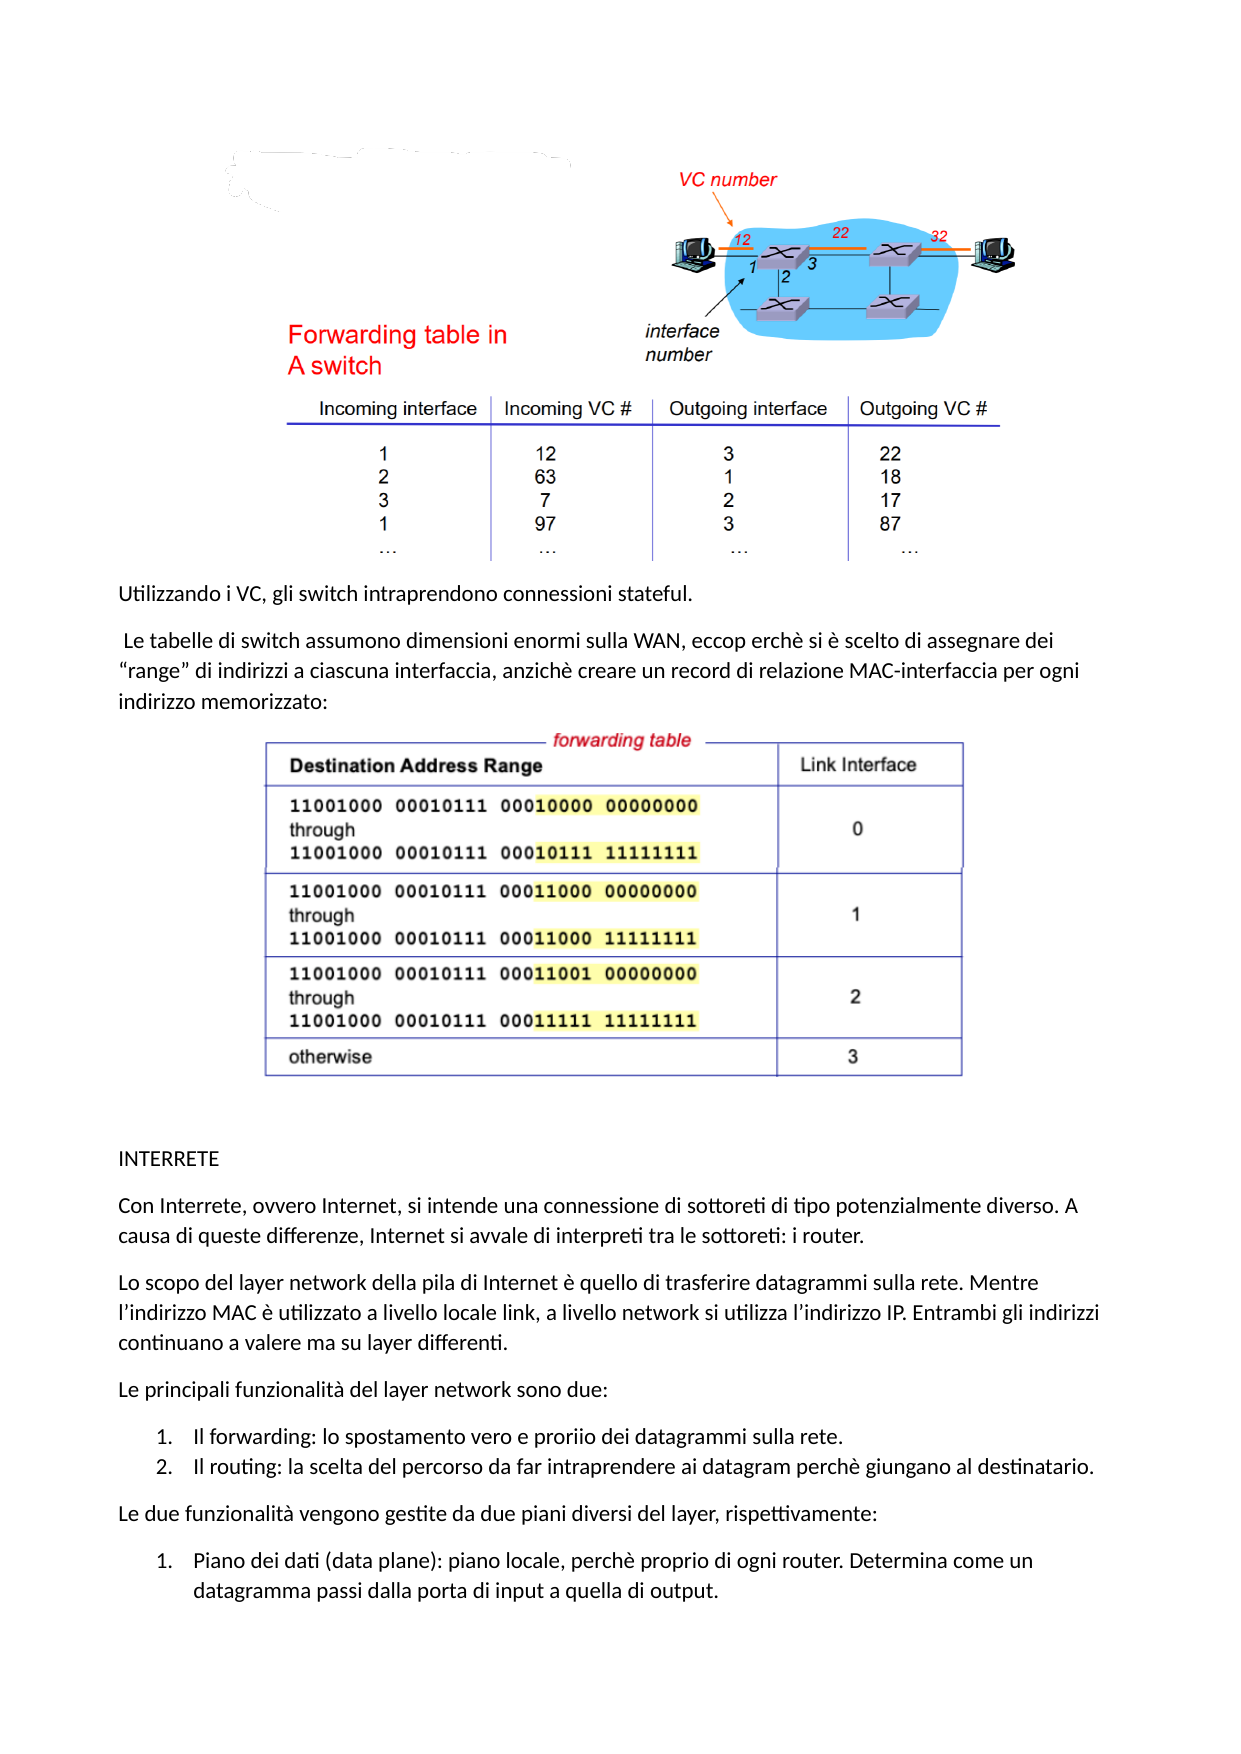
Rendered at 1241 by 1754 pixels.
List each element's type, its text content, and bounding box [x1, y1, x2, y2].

picture [224, 147, 1017, 561]
text Le due funzionalità vengono gestite da due piani diversi del layer, rispettivamente: [118, 1499, 1122, 1527]
text Le tabelle di switch assumono dimensioni enormi sulla WAN, eccop erchè si è scelto di assegnare dei “range” di indirizzi a ciascuna interfaccia, anzichè creare un record di relazione MAC-interfaccia per ogni indirizzo memorizzato: [118, 626, 1122, 715]
list Il routing: la scelta del percorso da far intraprendere ai datagram perchè giungano al destinatario. [156, 1452, 1122, 1481]
picture [262, 733, 978, 1077]
text Lo scopo del layer network della pila di Internet è quello di trasferire datagrammi sulla rete. Mentre l’indirizzo MAC è utilizzato a livello locale link, a livello network si utilizza l’indirizzo IP. Entrambi gli indirizzi continuano a valere ma su layer differenti. [118, 1268, 1122, 1357]
list Il forwarding: lo spostamento vero e proriio dei datagrammi sulla rete. [156, 1422, 1122, 1450]
text INTERRETE [118, 1144, 1122, 1172]
text Utilizzando i VC, gli switch intraprendono connessioni stateful. [118, 579, 1122, 607]
text Con Interrete, ovvero Internet, si intende una connessione di sottoreti di tipo potenzialmente diverso. A causa di queste differenze, Internet si avvale di interpreti tra le sottoreti: i router. [118, 1191, 1122, 1249]
text Le principali funzionalità del layer network sono due: [118, 1375, 1122, 1403]
list Piano dei dati (data plane): piano locale, perchè proprio di ogni router. Determina come un datagramma passi dalla porta di input a quella di output. [156, 1546, 1122, 1604]
